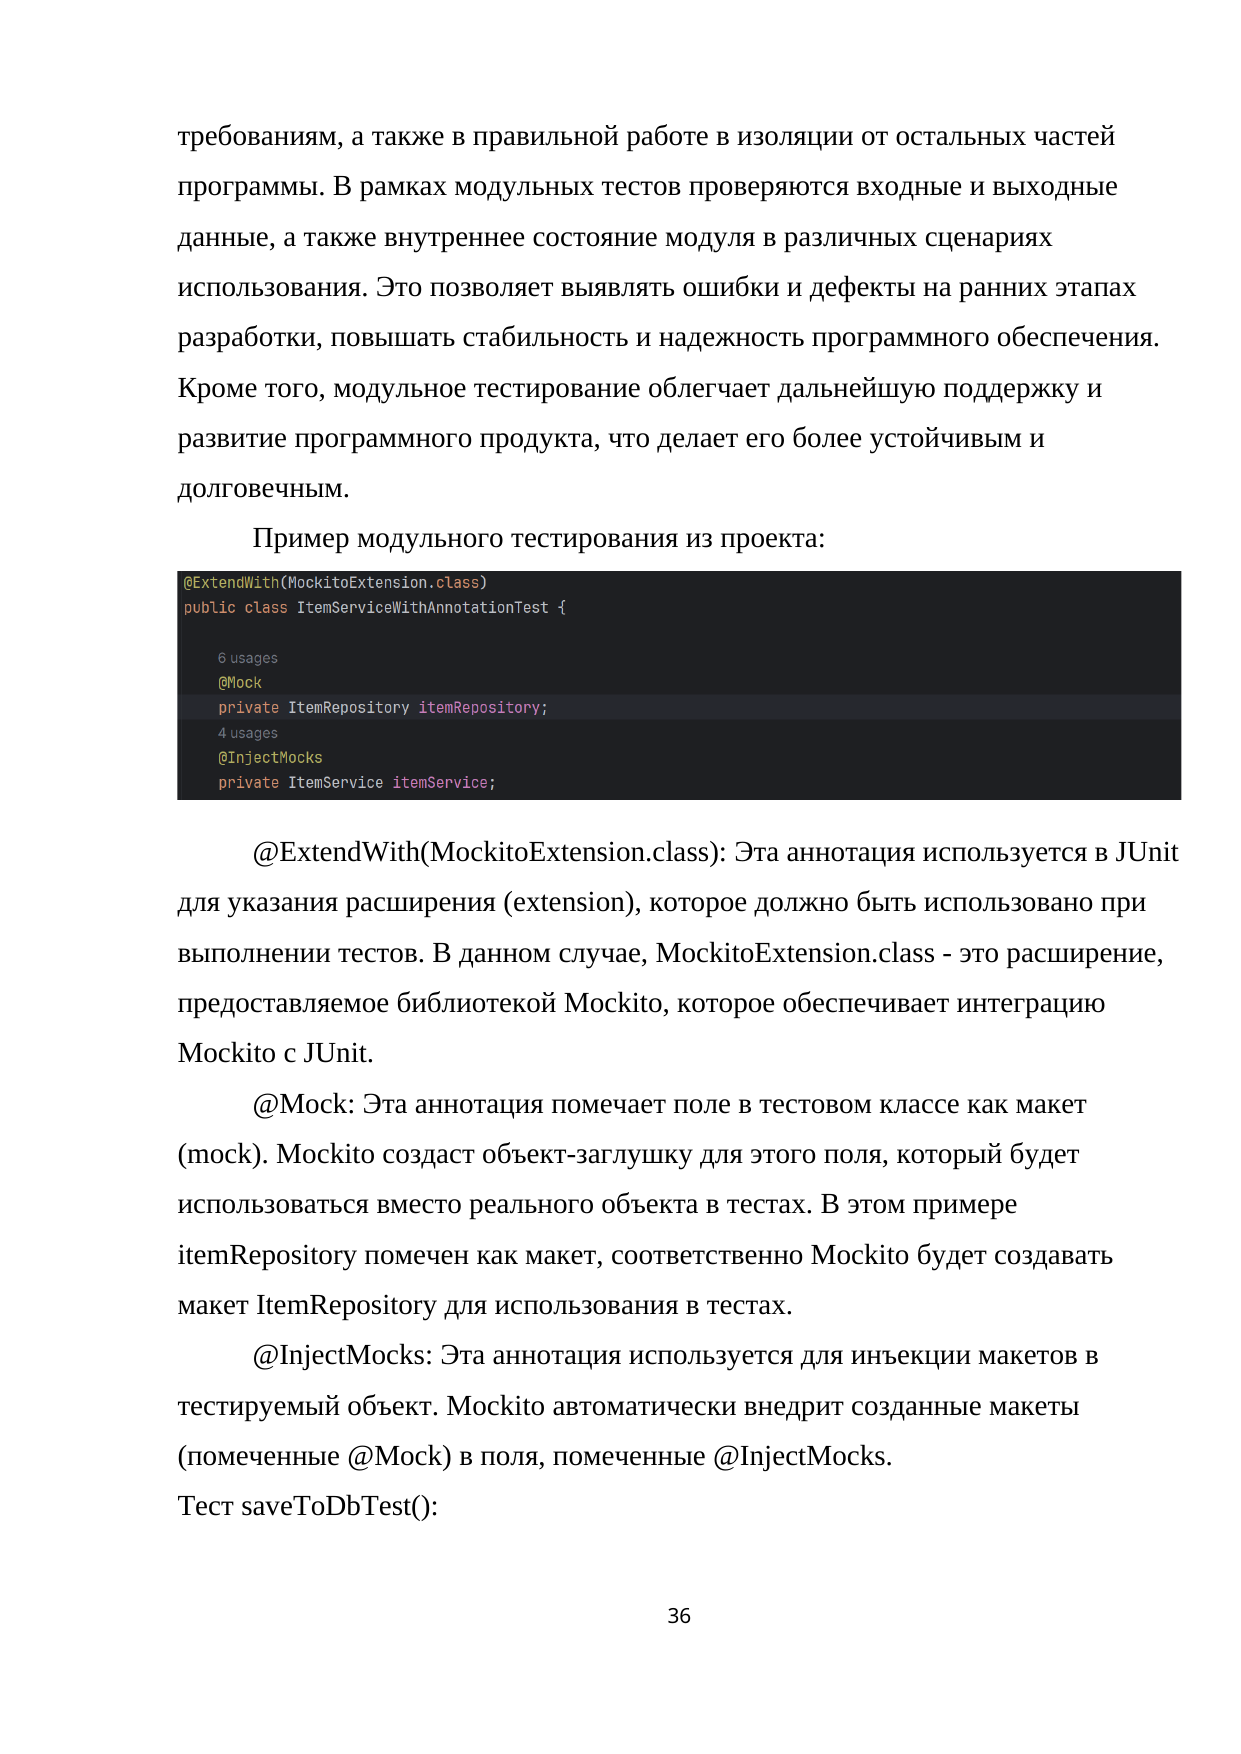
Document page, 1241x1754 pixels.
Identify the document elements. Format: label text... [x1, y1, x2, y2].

text @ExtendWith(MockitoExtension.class): Эта аннотация используется в JUnit для указания расширения (extension), которое должно быть использовано при выполнении тестов. В данном случае, MockitoExtension.class - это расширение, предоставляемое библиотекой Mockito, которое обеспечивает интеграцию Mockito с JUnit. [177, 834, 1181, 1069]
text Пример модульного тестирования из проекта: [177, 521, 1181, 554]
text @Mock: Эта аннотация помечает поле в тестовом классе как макет (mock). Mockito создаст объект-заглушку для этого поля, который будет использоваться вместо реального объекта в тестах. В этом примере itemRepository помечен как макет, соответственно Mockito будет создавать макет ItemRepository для использования в тестах. [177, 1086, 1181, 1321]
picture [177, 571, 1182, 800]
text Тест saveToDbTest(): [177, 1488, 1181, 1522]
text @InjectMocks: Эта аннотация используется для инъекции макетов в тестируемый объект. Mockito автоматически внедрит созданные макеты (помеченные @Mock) в поля, помеченные @InjectMocks. [177, 1337, 1181, 1472]
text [177, 118, 1181, 504]
